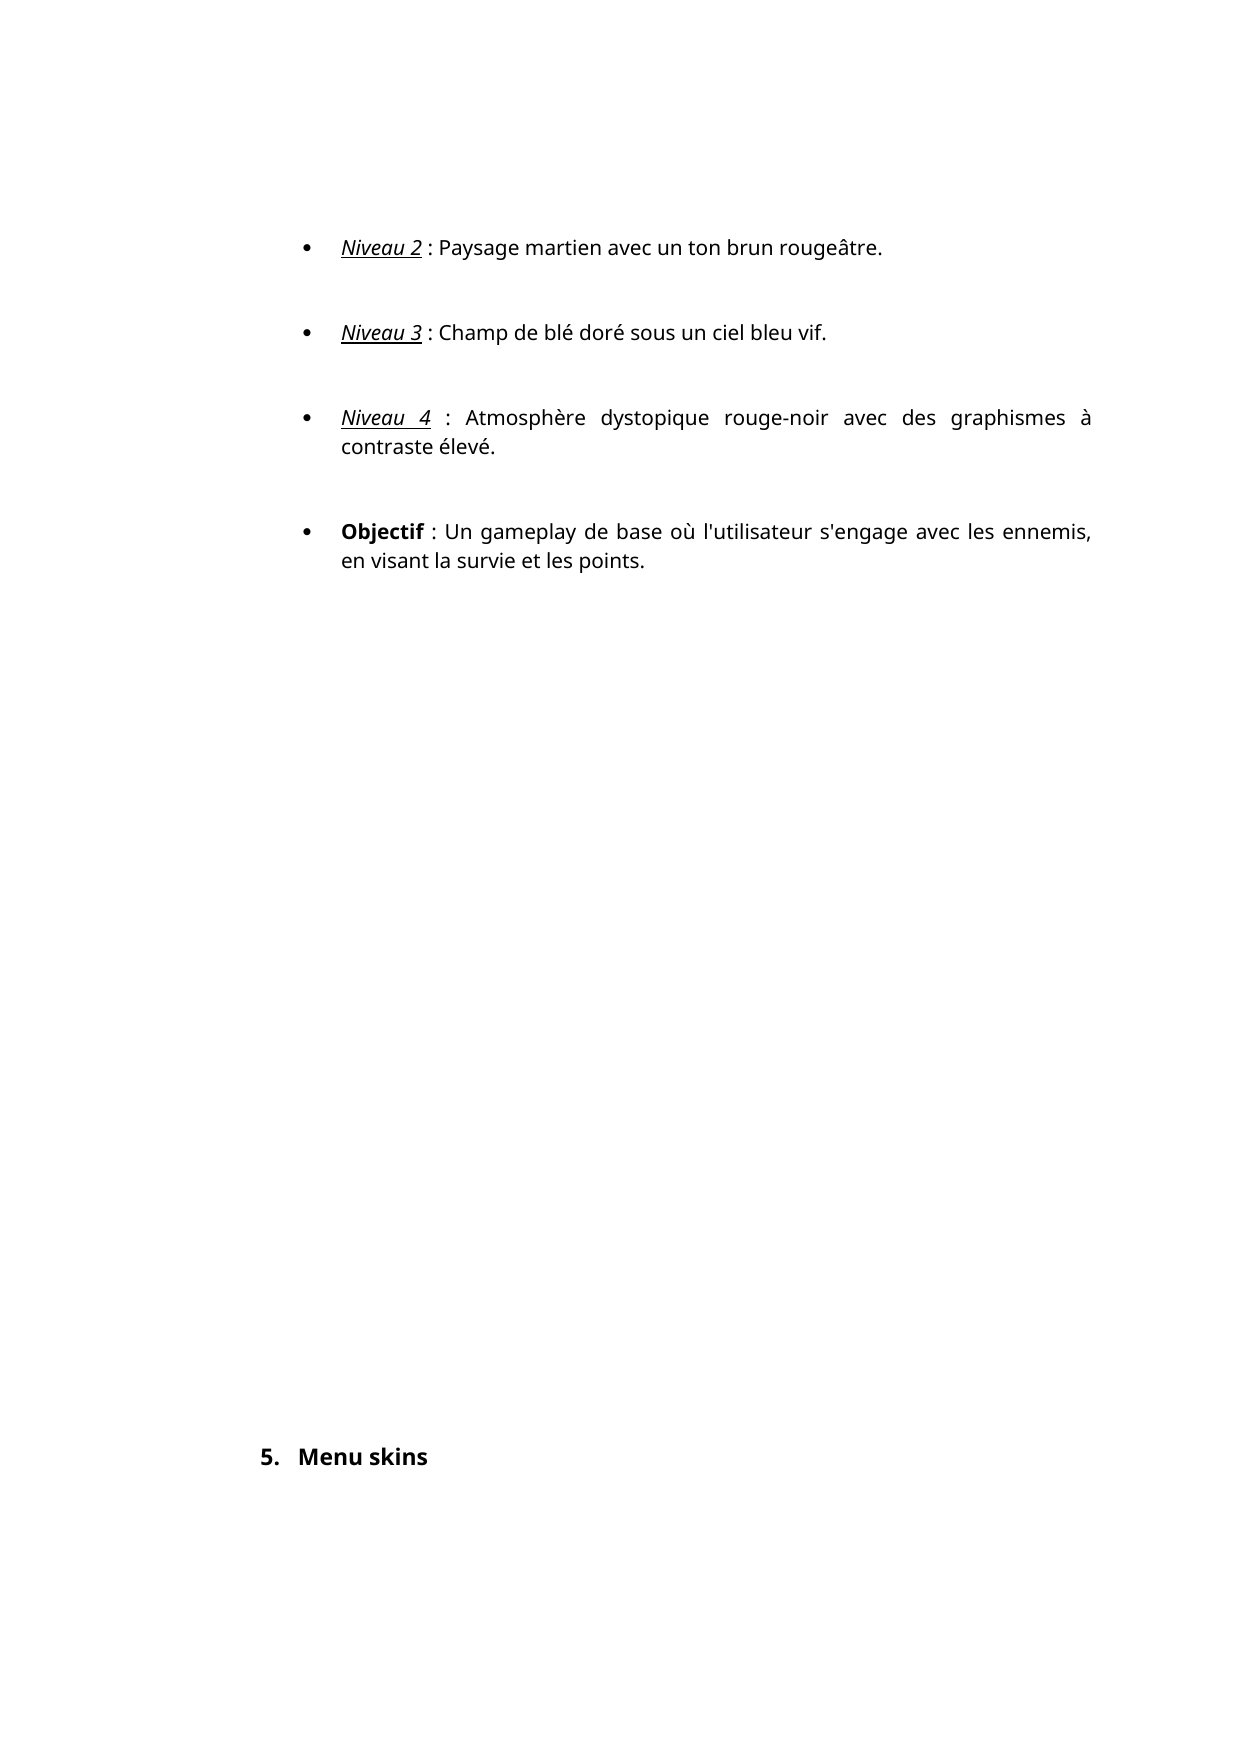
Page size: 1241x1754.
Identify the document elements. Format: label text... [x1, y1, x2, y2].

list Objectif : Un gameplay de base où l'utilisateur s'engage avec les ennemis, en visant la survie et les points. [303, 517, 1093, 574]
list Niveau 2 : Paysage martien avec un ton brun rougeâtre. [303, 233, 1093, 261]
list Menu skins [260, 1441, 1093, 1473]
list Niveau 4 : Atmosphère dystopique rouge-noir avec des graphismes à contraste élevé. [303, 403, 1093, 460]
list Niveau 3 : Champ de blé doré sous un ciel bleu vif. [303, 318, 1093, 347]
